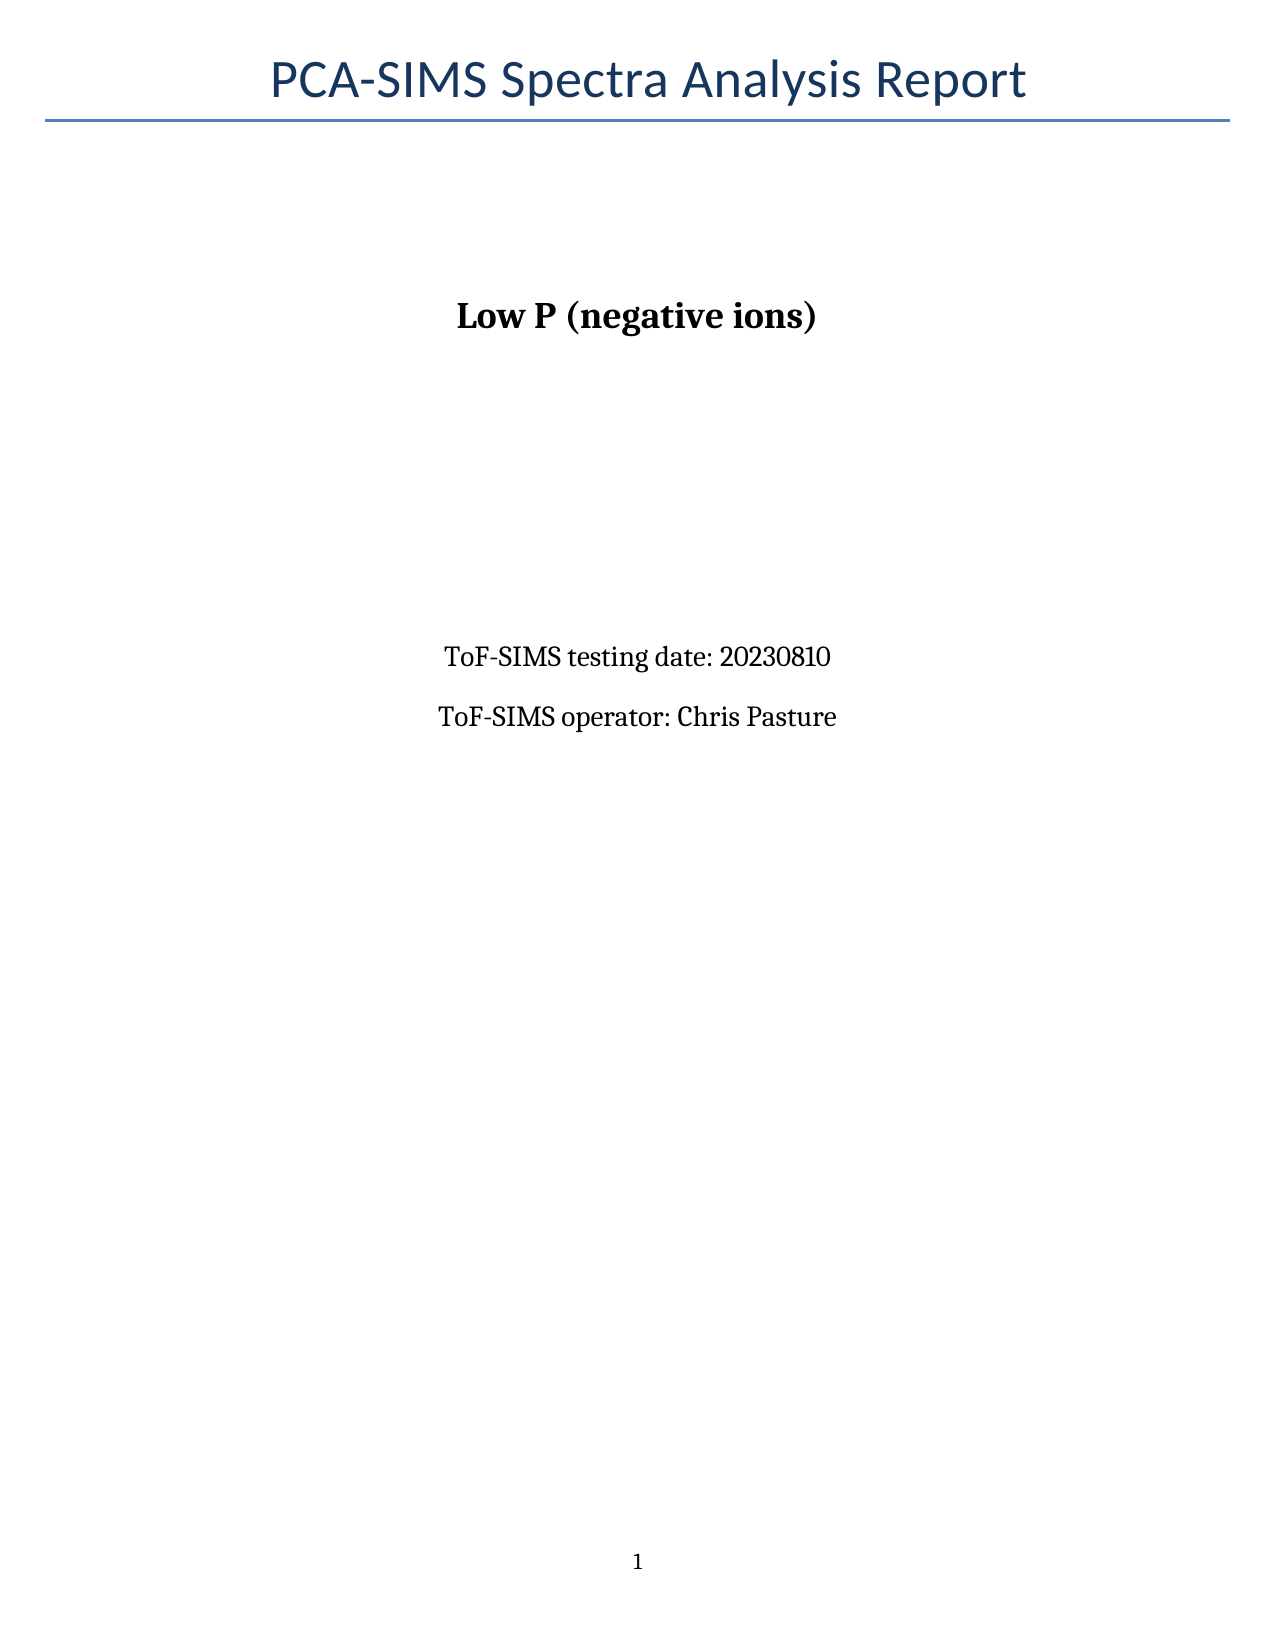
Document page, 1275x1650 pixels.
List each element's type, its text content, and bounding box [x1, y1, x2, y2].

title PCA-SIMS Spectra Analysis Report [45, 45, 1230, 119]
text ToF-SIMS operator: Chris Pasture [45, 700, 1230, 733]
text ToF-SIMS testing date: 20230810 [45, 640, 1230, 674]
text Low P (negative ions) [45, 294, 1230, 616]
